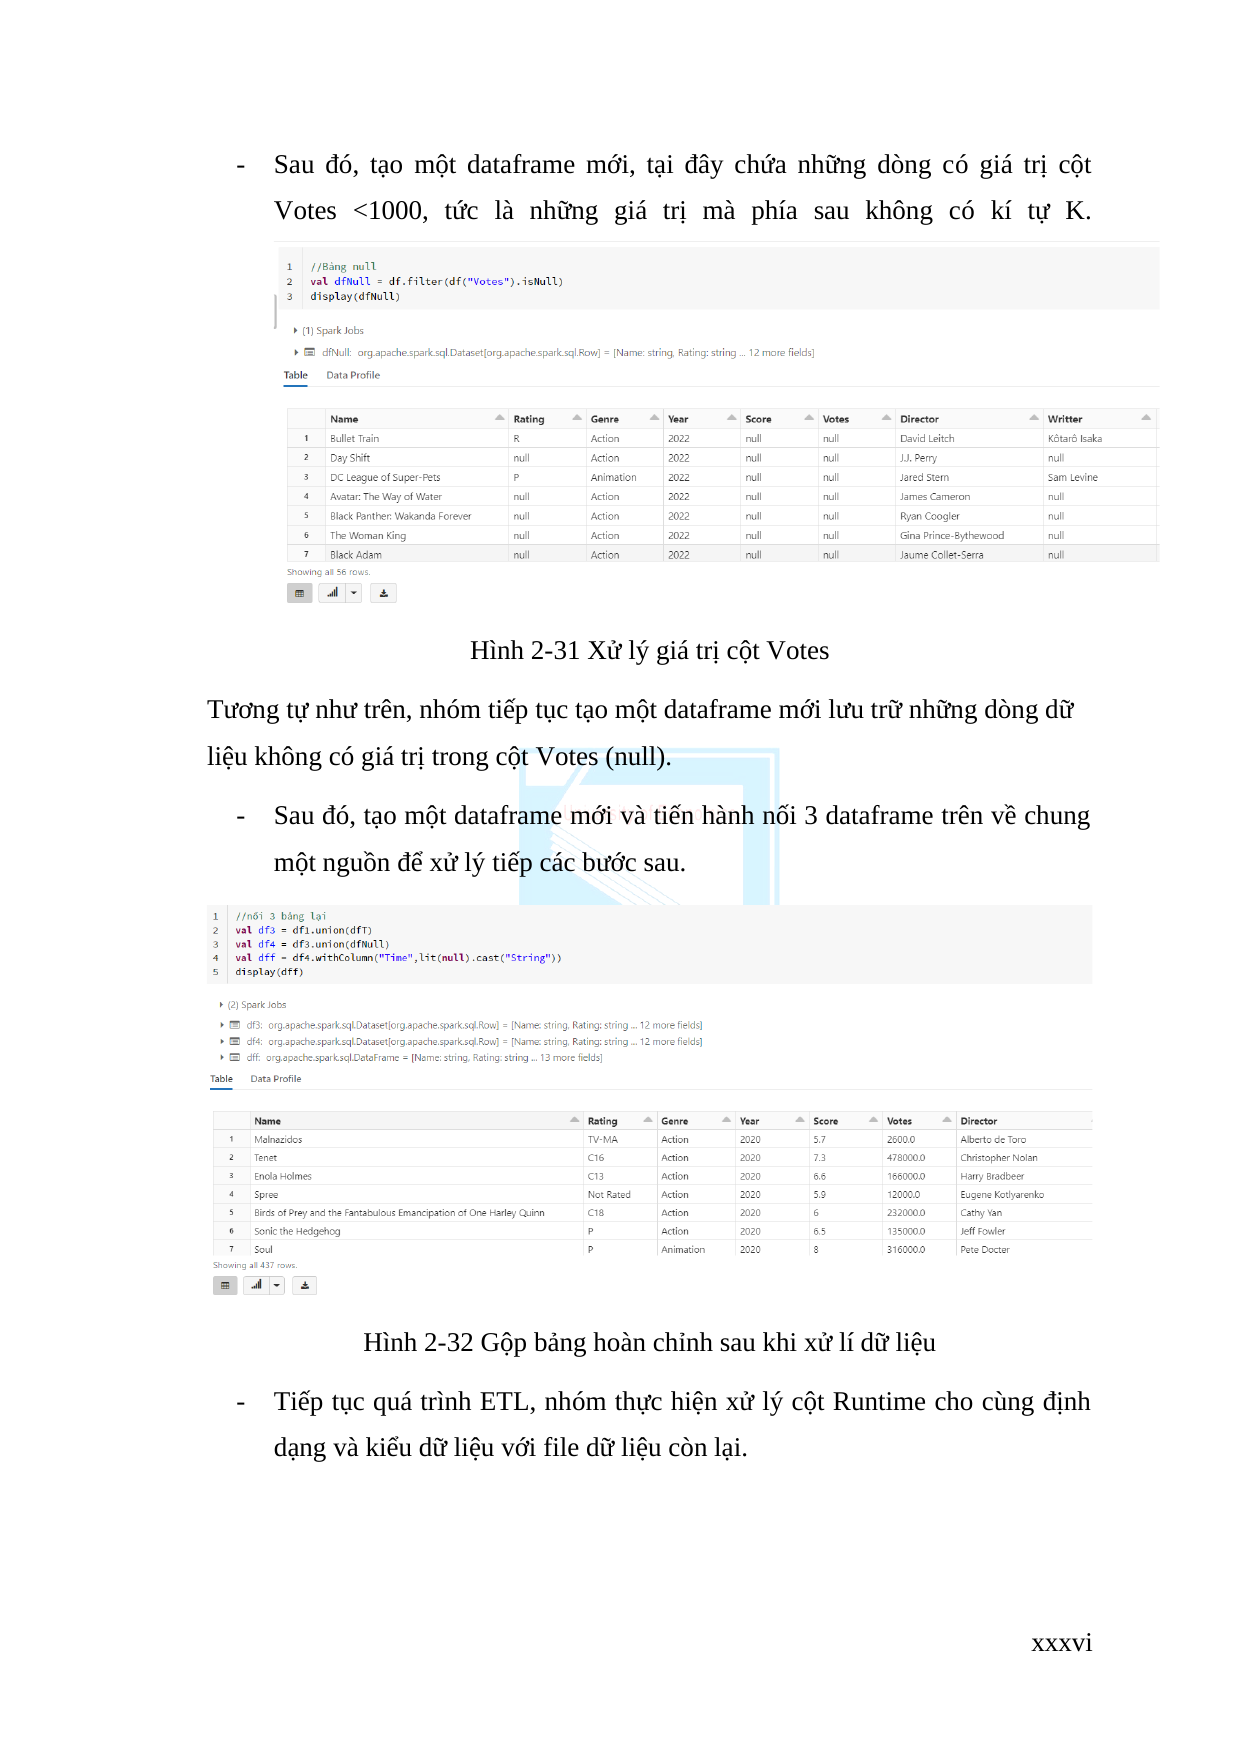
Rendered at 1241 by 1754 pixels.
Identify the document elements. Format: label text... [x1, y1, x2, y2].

text Tiếp tục quá trình ETL, nhóm thực hiện xử lý cột Runtime cho cùng định dạng và kiểu dữ liệu với file dữ liệu còn lại. [236, 1385, 1092, 1463]
text Hình 2-32 Gộp bảng hoàn chỉnh sau khi xử lí dữ liệu [207, 1326, 1092, 1357]
text Hình 2-31 Xử lý giá trị cột Votes [207, 634, 1092, 665]
text Tương tự như trên, nhóm tiếp tục tạo một dataframe mới lưu trữ những dòng dữ liệu không có giá trị trong cột Votes (null). [207, 693, 1092, 771]
text Sau đó, tạo một dataframe mới và tiến hành nối 3 dataframe trên về chung một nguồn để xử lý tiếp các bước sau. [236, 799, 1092, 877]
picture [206, 905, 1093, 1304]
picture [273, 241, 1160, 613]
